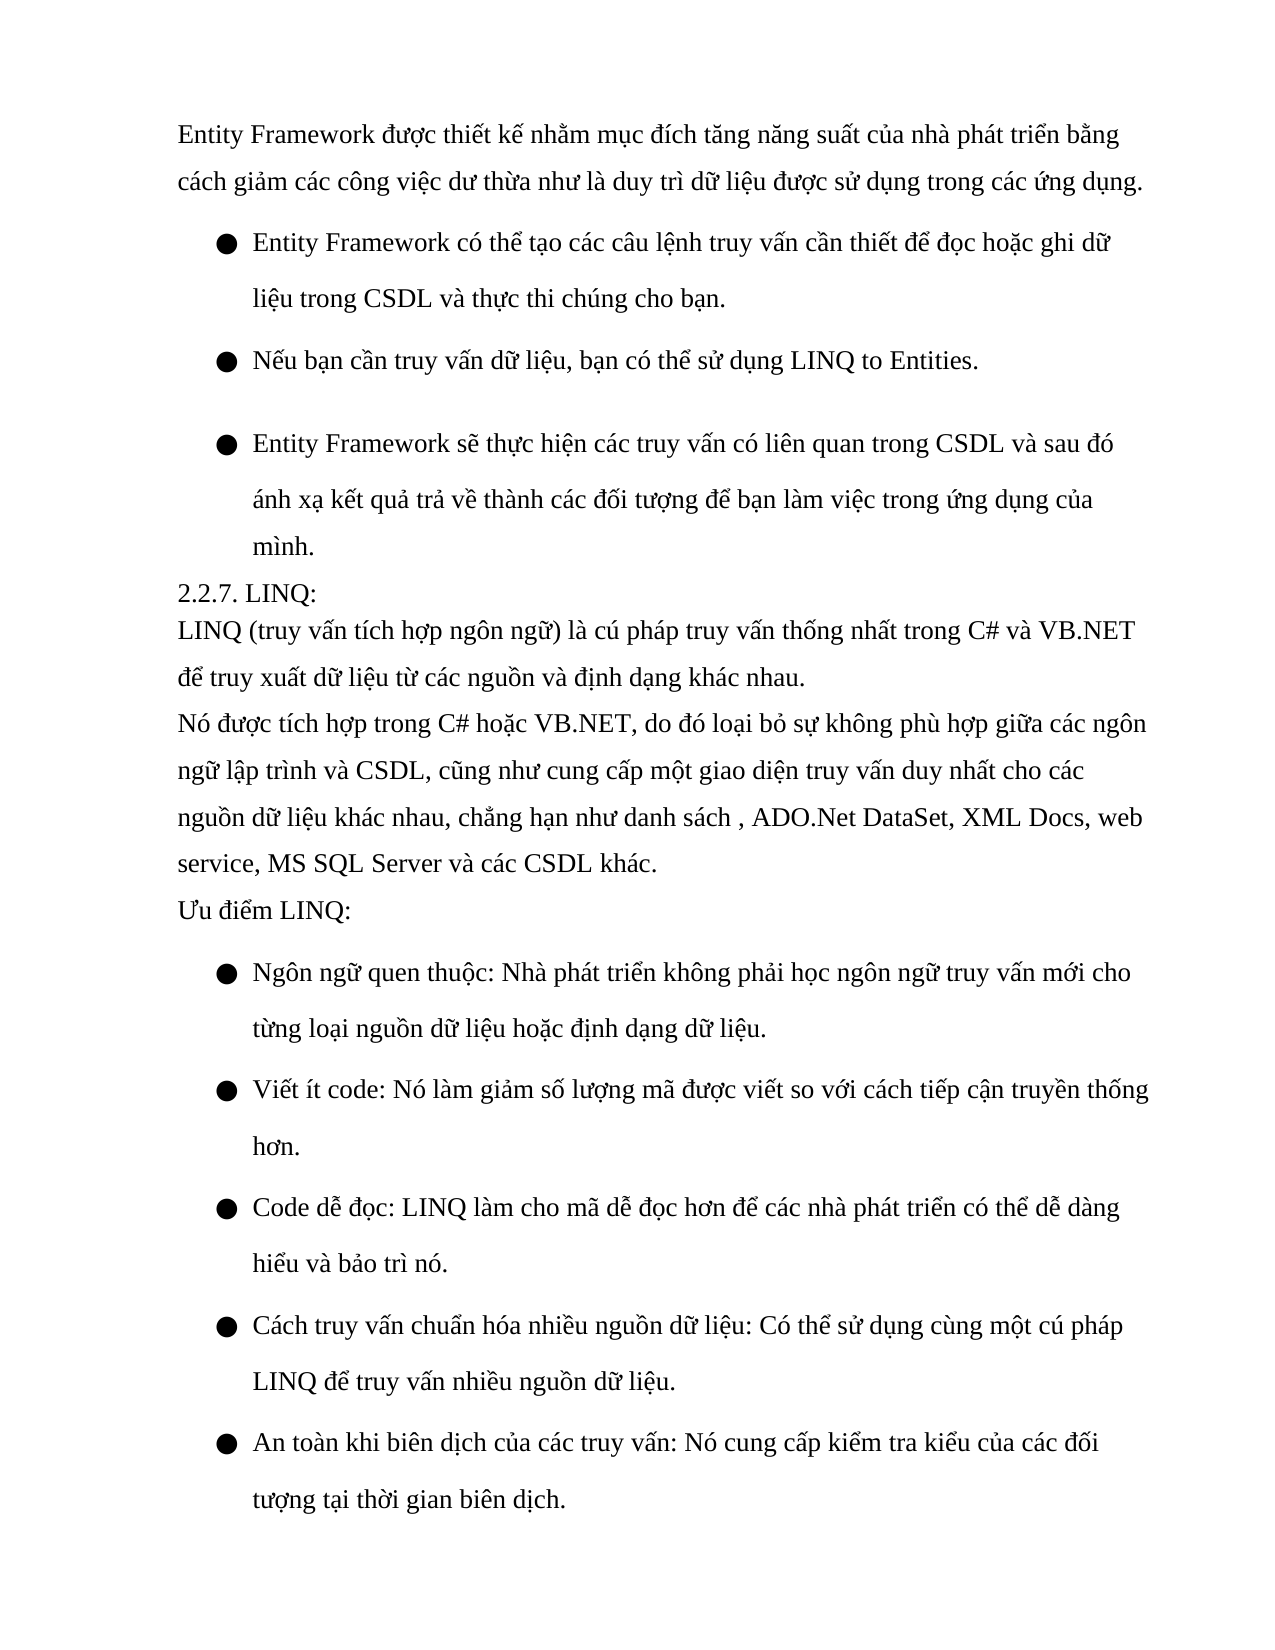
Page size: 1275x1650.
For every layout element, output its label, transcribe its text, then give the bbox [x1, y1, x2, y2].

list An toàn khi biên dịch của các truy vấn: Nó cung cấp kiểm tra kiểu của các đối tượng tại thời gian biên dịch. [215, 1412, 1153, 1514]
text Ưu điểm LINQ: [177, 894, 1153, 925]
text Nó được tích hợp trong C# hoặc VB.NET, do đó loại bỏ sự không phù hợp giữa các ngôn ngữ lập trình và CSDL, cũng như cung cấp một giao diện truy vấn duy nhất cho các nguồn dữ liệu khác nhau, chẳng hạn như danh sách , ADO.Net DataSet, XML Docs, web service, MS SQL Server và các CSDL khác. [177, 707, 1153, 879]
list Nếu bạn cần truy vấn dữ liệu, bạn có thể sử dụng LINQ to Entities. [215, 329, 1153, 385]
list Code dễ đọc: LINQ làm cho mã dễ đọc hơn để các nhà phát triển có thể dễ dàng hiểu và bảo trì nó. [215, 1176, 1153, 1278]
text LINQ (truy vấn tích hợp ngôn ngữ) là cú pháp truy vấn thống nhất trong C# và VB.NET để truy xuất dữ liệu từ các nguồn và định dạng khác nhau. [177, 614, 1153, 692]
list Entity Framework có thể tạo các câu lệnh truy vấn cần thiết để đọc hoặc ghi dữ liệu trong CSDL và thực thi chúng cho bạn. [215, 211, 1153, 314]
text Entity Framework được thiết kế nhằm mục đích tăng năng suất của nhà phát triển bằng cách giảm các công việc dư thừa như là duy trì dữ liệu được sử dụng trong các ứng dụng. [177, 118, 1153, 196]
list Viết ít code: Nó làm giảm số lượng mã được viết so với cách tiếp cận truyền thống hơn. [215, 1058, 1153, 1161]
list Entity Framework sẽ thực hiện các truy vấn có liên quan trong CSDL và sau đó ánh xạ kết quả trả về thành các đối tượng để bạn làm việc trong ứng dụng của mình. [215, 412, 1153, 561]
list Cách truy vấn chuẩn hóa nhiều nguồn dữ liệu: Có thể sử dụng cùng một cú pháp LINQ để truy vấn nhiều nguồn dữ liệu. [215, 1294, 1153, 1396]
list Ngôn ngữ quen thuộc: Nhà phát triển không phải học ngôn ngữ truy vấn mới cho từng loại nguồn dữ liệu hoặc định dạng dữ liệu. [215, 941, 1153, 1043]
subtitle 2.2.7. LINQ: [177, 577, 1153, 608]
